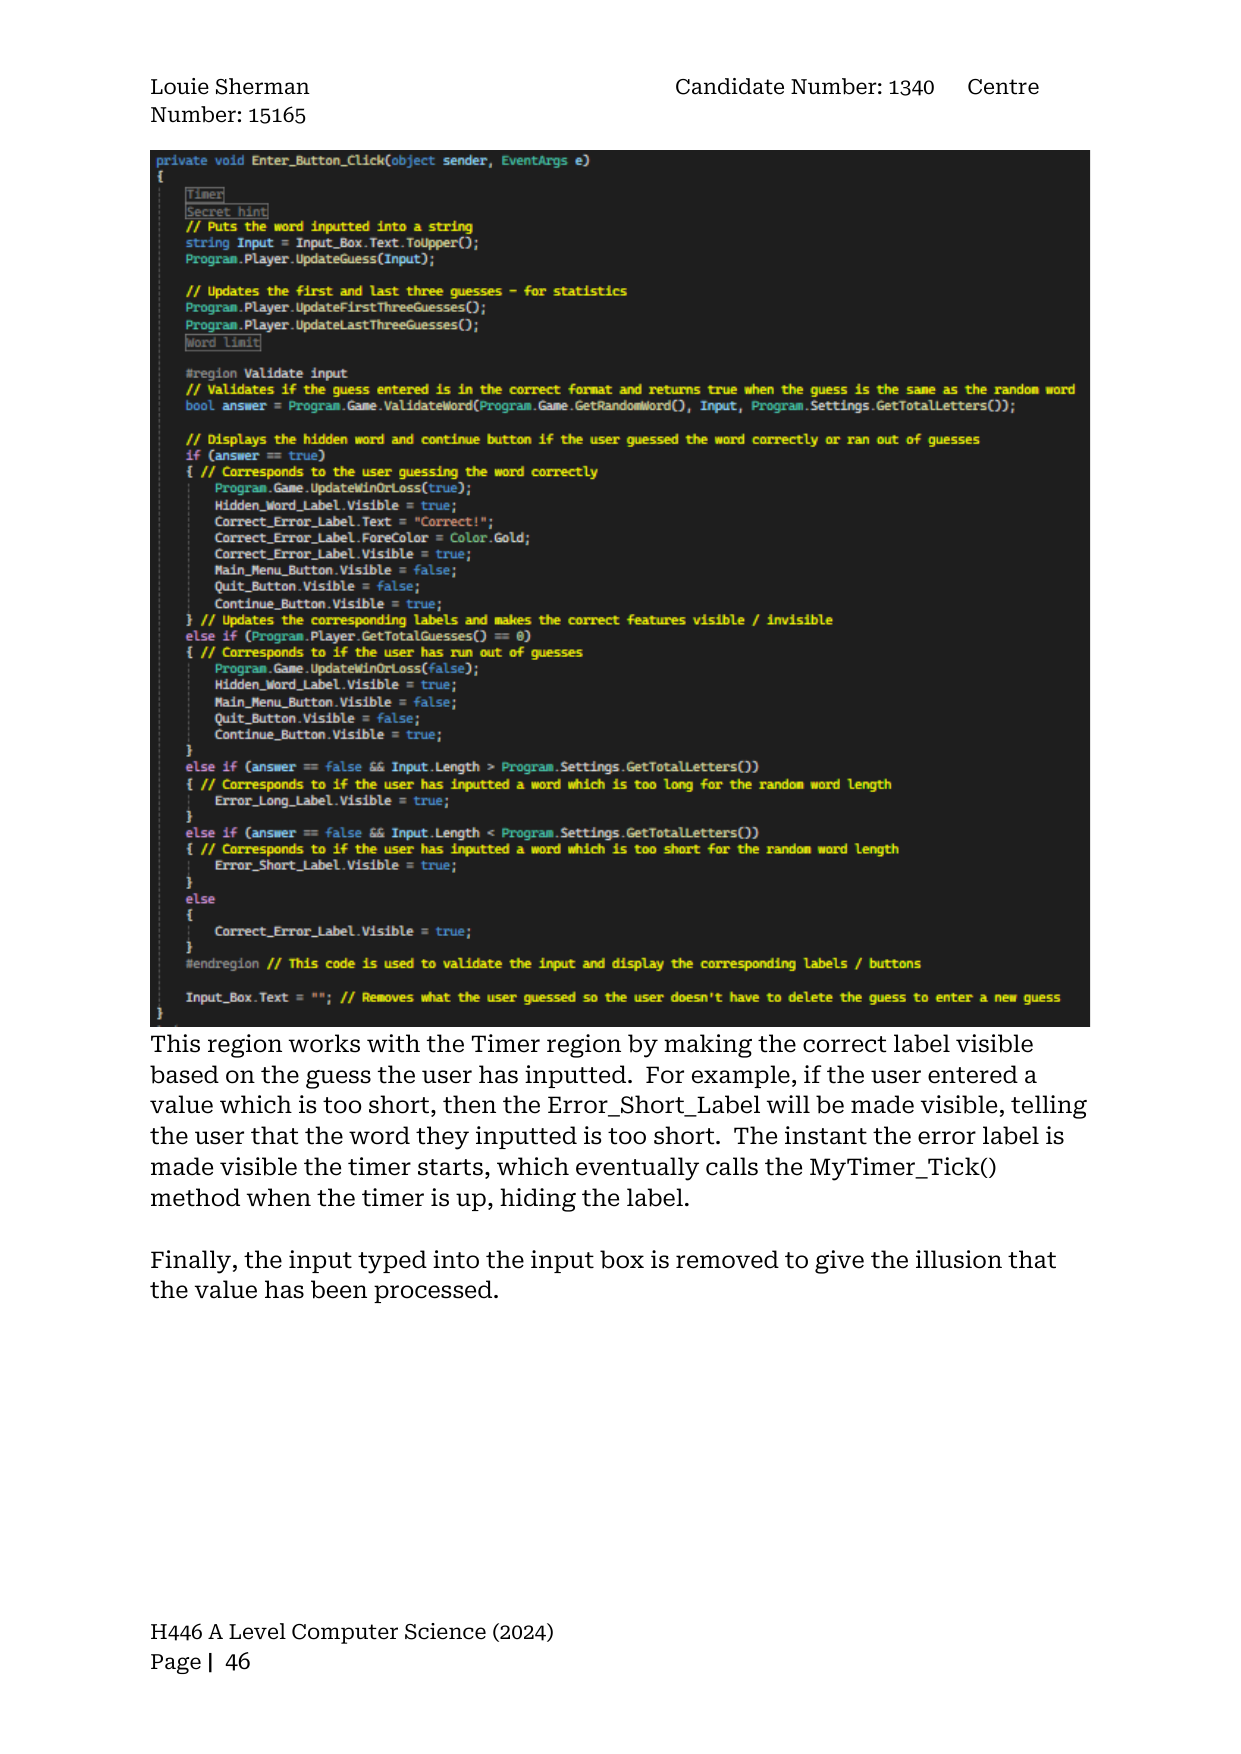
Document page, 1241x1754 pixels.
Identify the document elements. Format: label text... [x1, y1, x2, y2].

text Finally, the input typed into the input box is removed to give the illusion that the value has been processed. [150, 1247, 1090, 1304]
text This region works with the Timer region by making the correct label visible based on the guess the user has inputted. For example, if the user entered a value which is too short, then the Error_Short_Label will be made visible, telling the user that the word they inputted is too short. The instant the error label is made visible the timer starts, which eventually calls the MyTimer_Tick() method when the timer is up, hiding the label. [150, 1031, 1090, 1212]
picture [150, 150, 1091, 1027]
